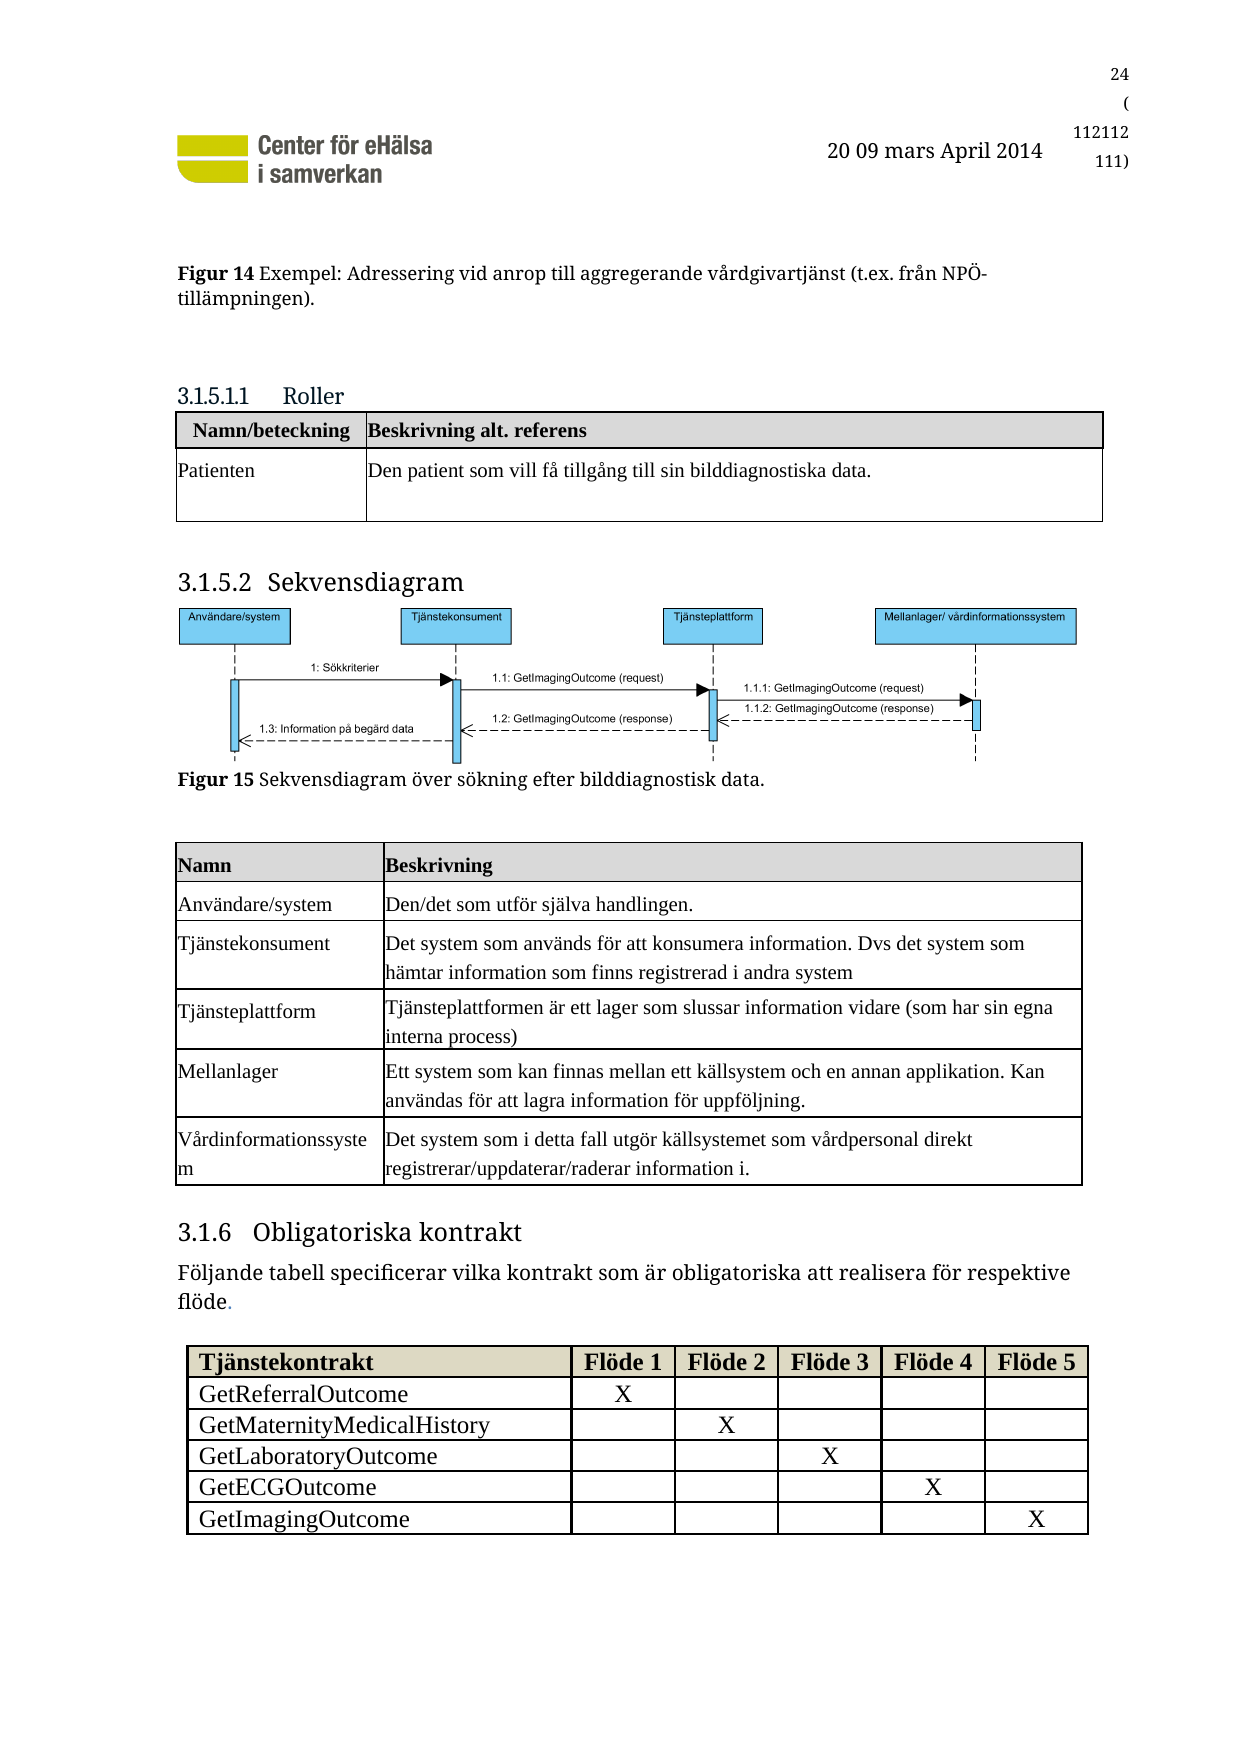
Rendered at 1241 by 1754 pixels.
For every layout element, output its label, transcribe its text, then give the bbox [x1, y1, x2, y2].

subtitle Obligatoriska kontrakt [177, 1215, 1081, 1249]
table_cell [986, 1378, 1087, 1407]
table_cell [883, 1441, 984, 1470]
table_header Namn [177, 843, 383, 881]
table_header Beskrivning [385, 843, 1081, 881]
table_header Beskrivning alt. referens [367, 413, 1102, 447]
table_cell [986, 1410, 1087, 1439]
text Följande tabell specificerar vilka kontrakt som är obligatoriska att realisera för respektive flöde. [177, 1257, 1081, 1316]
table_cell Det system som används för att konsumera information. Dvs det system som hämtar information som finns registrerad i andra system [385, 921, 1081, 988]
table_cell Ett system som kan finnas mellan ett källsystem och en annan applikation. Kan användas för att lagra information för uppföljning. [385, 1050, 1081, 1116]
table_header Flöde 2 [676, 1347, 777, 1376]
table_cell [986, 1472, 1087, 1501]
table_cell [883, 1378, 984, 1407]
table_cell [676, 1472, 777, 1501]
table_cell Tjänsteplattform [177, 990, 383, 1048]
table_cell [676, 1503, 777, 1532]
table_cell [573, 1472, 674, 1501]
table_cell Användare/system [177, 882, 383, 920]
subtitle Sekvensdiagram [177, 564, 1081, 598]
table_cell Tjänstekonsument [177, 921, 383, 988]
table_cell Mellanlager [177, 1050, 383, 1116]
table_cell [573, 1410, 674, 1439]
table_cell X [986, 1503, 1087, 1532]
table_cell Patienten [177, 449, 366, 521]
subtitle Roller [177, 382, 1081, 411]
table_header Flöde 1 [573, 1347, 674, 1376]
table_cell [676, 1378, 777, 1407]
table_cell [779, 1472, 880, 1501]
table_header Namn/beteckning [177, 413, 366, 447]
table_cell Den/det som utför själva handlingen. [385, 882, 1081, 920]
table_cell X [883, 1472, 984, 1501]
table_header Flöde 5 [986, 1347, 1087, 1376]
table_cell [779, 1503, 880, 1532]
picture [177, 135, 432, 183]
table_cell X [779, 1441, 880, 1470]
table_cell [883, 1503, 984, 1532]
table_cell GetECGOutcome [189, 1472, 570, 1501]
table_cell GetReferralOutcome [189, 1378, 570, 1407]
table_cell GetImagingOutcome [189, 1503, 570, 1532]
table_cell GetLaboratoryOutcome [189, 1441, 570, 1470]
table_header Tjänstekontrakt [189, 1347, 570, 1376]
table_cell Det system som i detta fall utgör källsystemet som vårdpersonal direkt registrerar/uppdaterar/raderar information i. [385, 1118, 1081, 1184]
table_cell [573, 1503, 674, 1532]
table_header Flöde 4 [883, 1347, 984, 1376]
table_cell Den patient som vill få tillgång till sin . [367, 449, 1102, 521]
table_cell Tjänsteplattformen är ett lager som slussar information vidare (som har sin egna interna process) [385, 990, 1081, 1048]
table_cell [676, 1441, 777, 1470]
table_cell [779, 1378, 880, 1407]
table_cell X [573, 1378, 674, 1407]
table_cell [883, 1410, 984, 1439]
table_cell [573, 1441, 674, 1470]
picture [177, 606, 1081, 767]
table_cell GetMaternityMedicalHistory [189, 1410, 570, 1439]
table_cell [986, 1441, 1087, 1470]
table_cell X [676, 1410, 777, 1439]
table_header Flöde 3 [779, 1347, 880, 1376]
table_cell [779, 1410, 880, 1439]
table_cell Vårdinformationssystem [177, 1118, 383, 1184]
